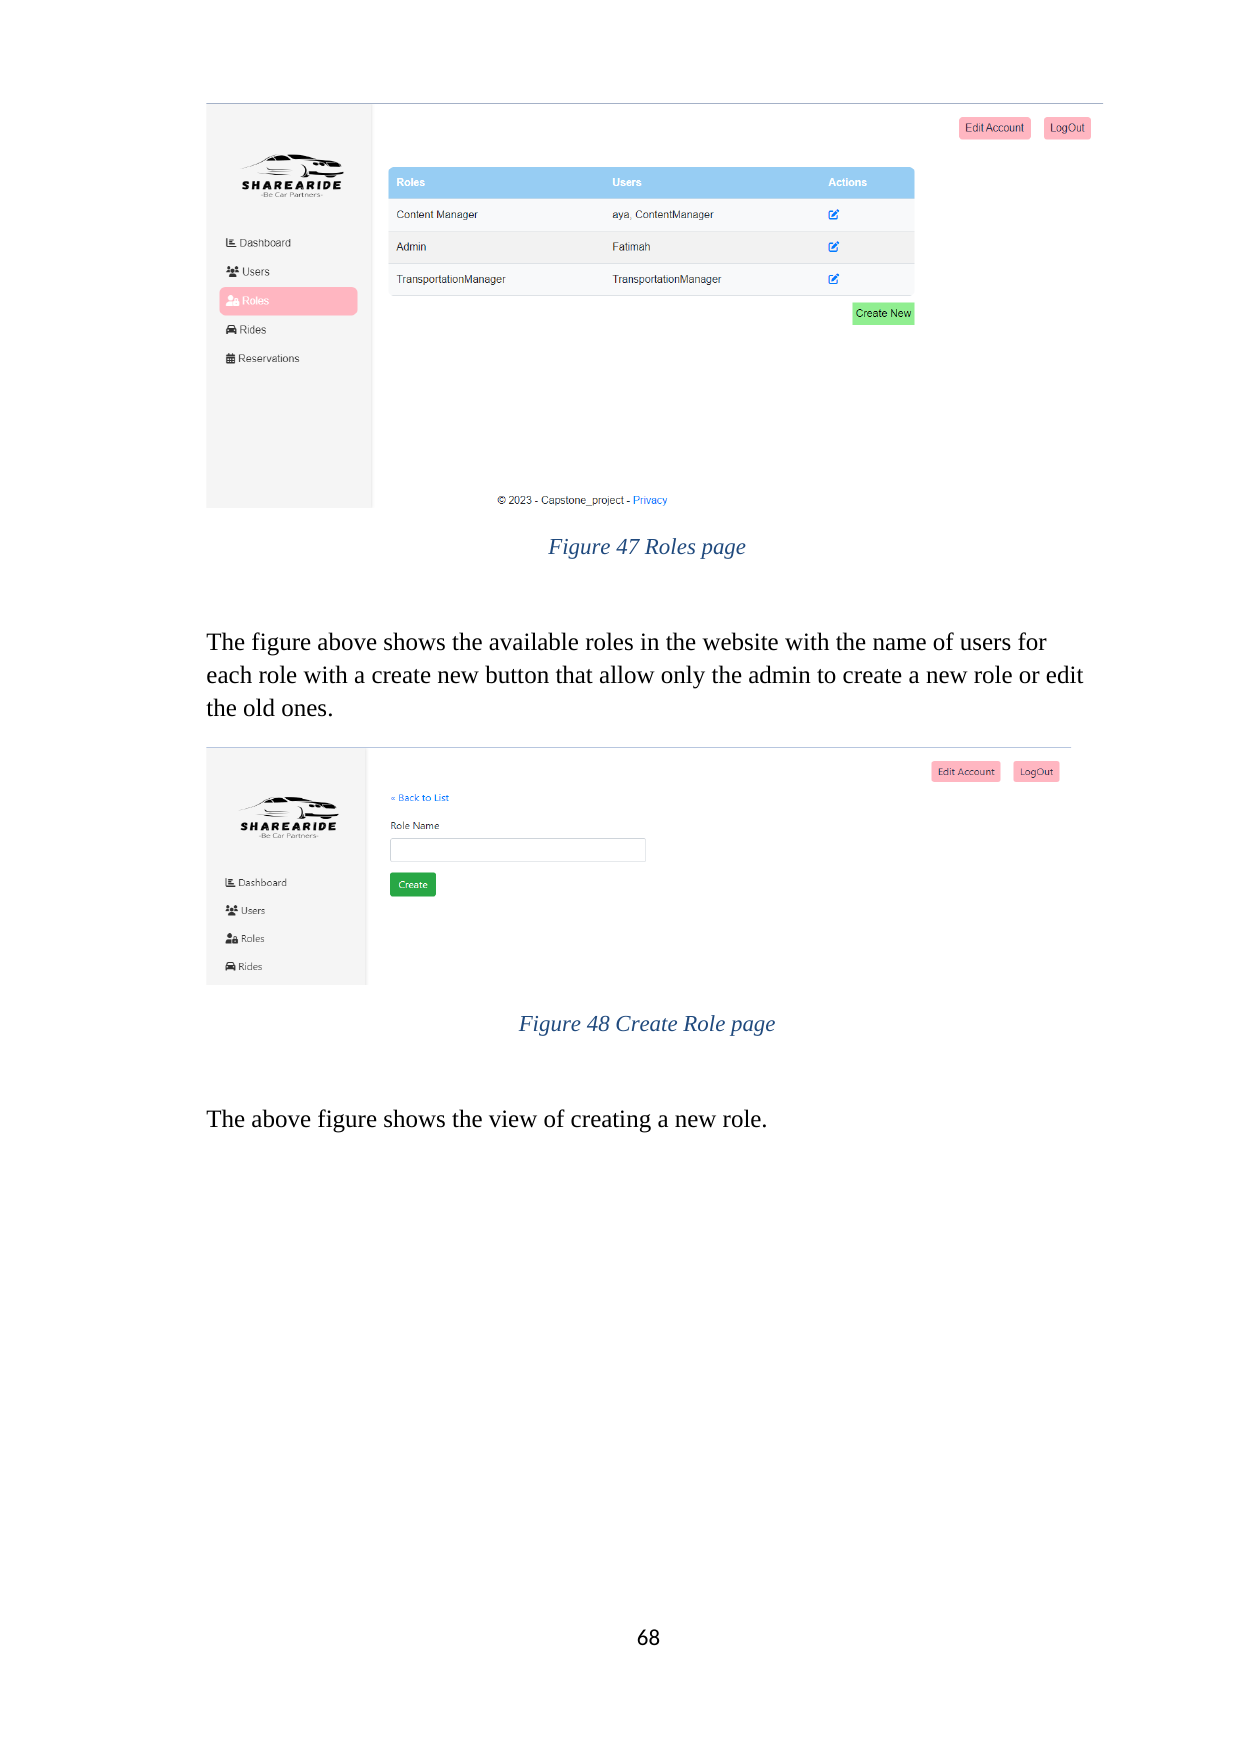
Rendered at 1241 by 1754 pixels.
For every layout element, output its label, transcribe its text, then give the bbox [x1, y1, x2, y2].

text The figure above shows the available roles in the website with the name of users for each role with a create new button that allow only the admin to create a new role or edit the old ones. [206, 627, 1090, 722]
text The above figure shows the view of creating a new role. [206, 1104, 1090, 1133]
picture [206, 747, 1072, 985]
text Figure 47 Roles page [206, 533, 1090, 559]
text Figure 48 Create Role page [206, 1010, 1090, 1036]
picture [206, 103, 1104, 508]
